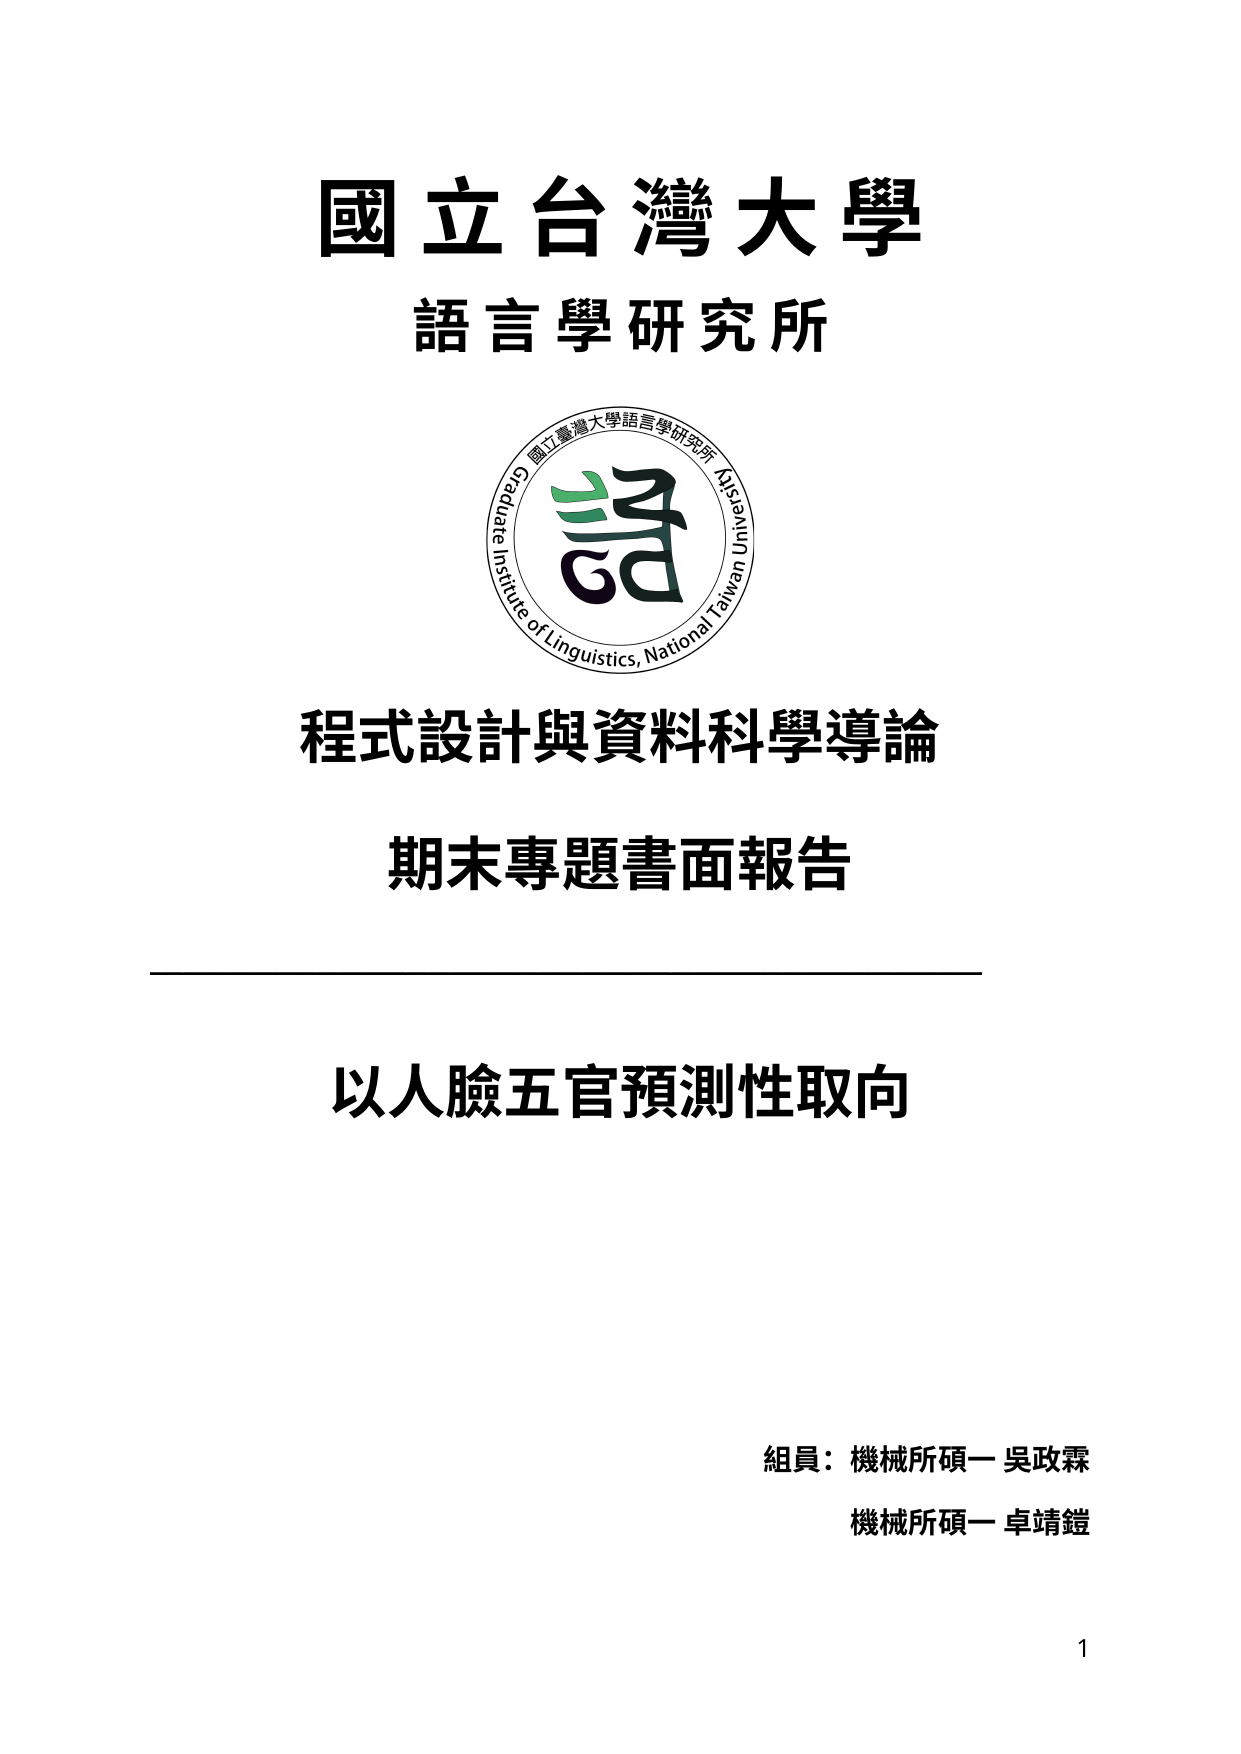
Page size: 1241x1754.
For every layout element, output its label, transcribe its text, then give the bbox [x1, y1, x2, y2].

text 期末專題書面報告 [150, 817, 1090, 902]
text 語 言 學 研 究 所 [150, 280, 1090, 364]
text ___________________________________________________________________________ [150, 944, 1090, 978]
text 組員：機械所碩一 吳政霖 [150, 1436, 1090, 1479]
text 機械所碩一 卓靖鎧 [225, 1500, 1090, 1542]
text 程式設計與資料科學導論 [150, 691, 1090, 775]
picture [486, 406, 755, 674]
title 國 立 台 灣 大 學 [150, 150, 1090, 274]
text 以人臉五官預測性取向 [150, 1046, 1090, 1131]
